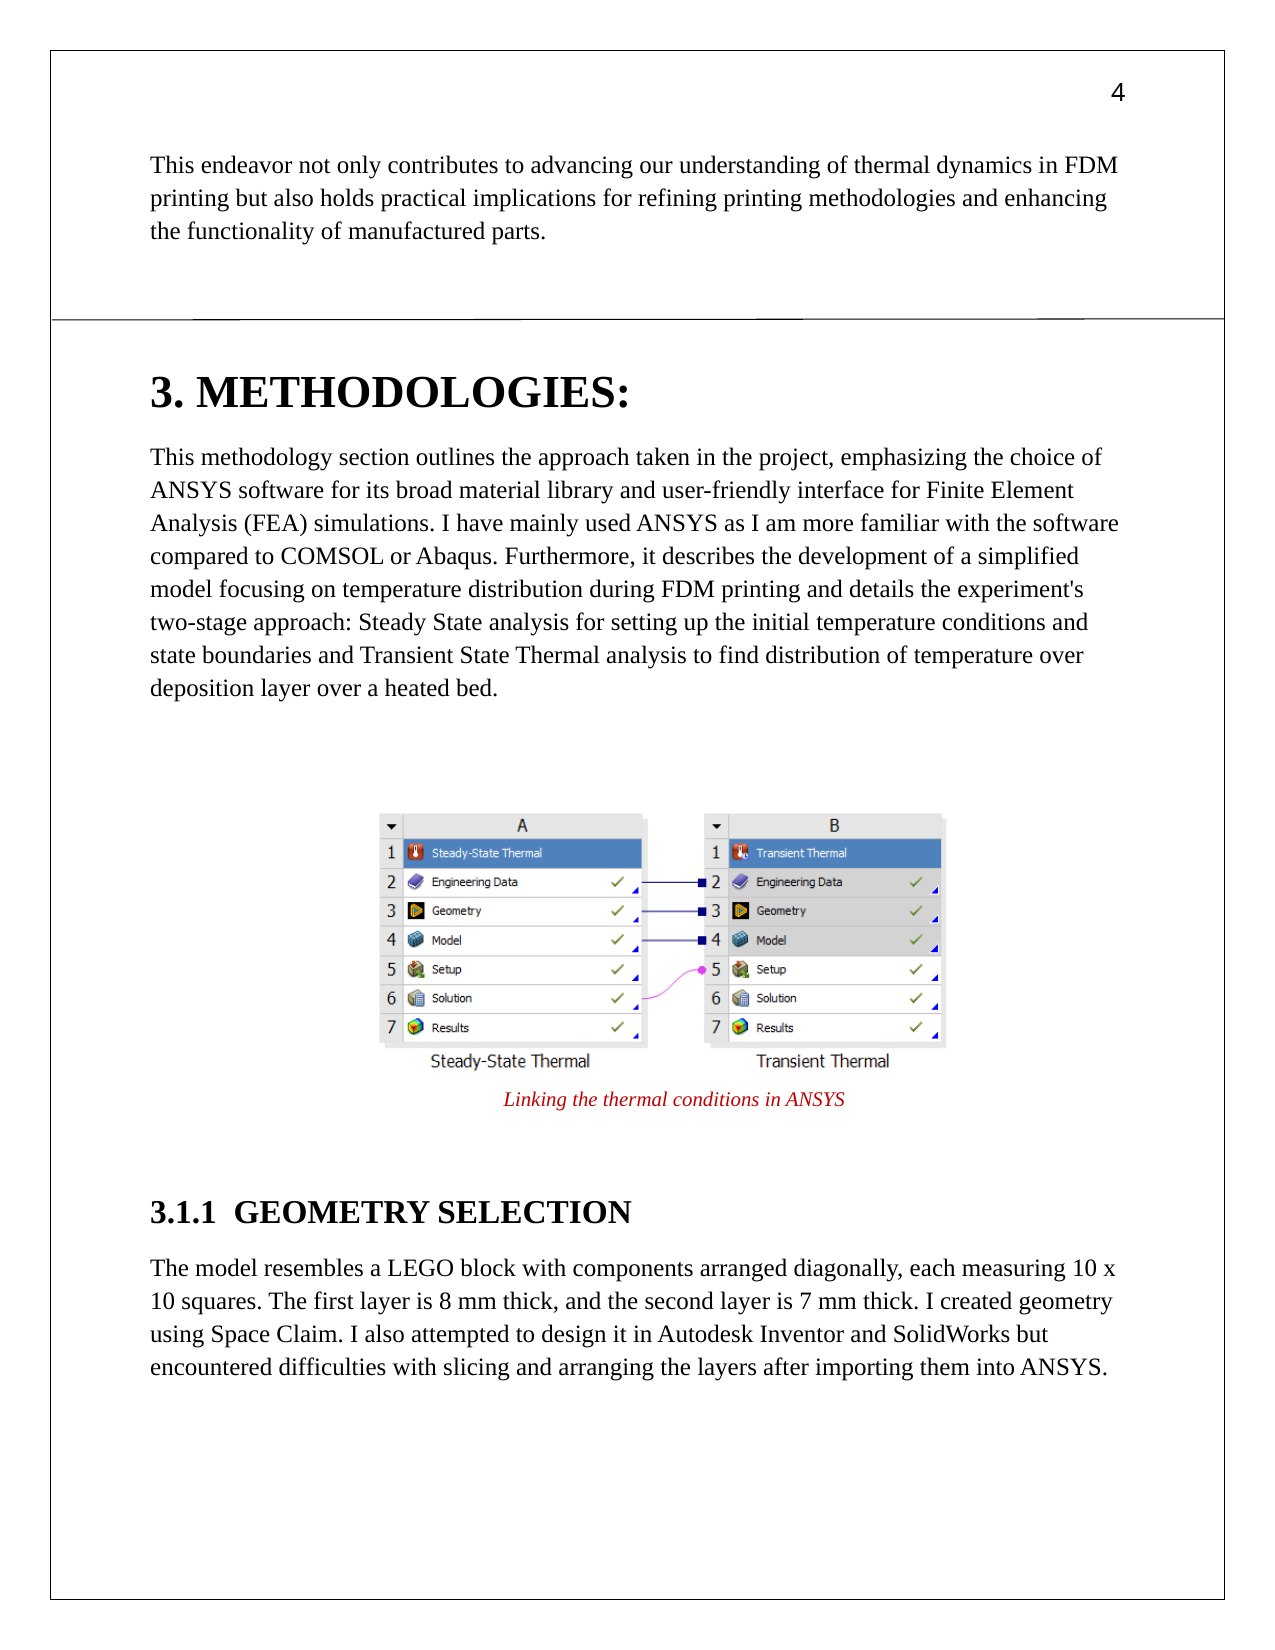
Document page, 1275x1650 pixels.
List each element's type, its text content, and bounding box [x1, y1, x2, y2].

text This endeavor not only contributes to advancing our understanding of thermal dynamics in FDM printing but also holds practical implications for refining printing methodologies and enhancing the functionality of manufactured parts. [150, 150, 1125, 245]
list Linking the thermal conditions in ANSYS [225, 1087, 1125, 1111]
picture [341, 772, 1009, 1083]
text The model resembles a LEGO block with components arranged diagonally, each measuring 10 x 10 squares. The first layer is 8 mm thick, and the second layer is 7 mm thick. I created geometry using Space Claim. I also attempted to design it in Autodesk Inventor and SolidWorks but encountered difficulties with slicing and arranging the layers after importing them into ANSYS. [150, 1253, 1125, 1381]
text 3. METHODOLOGIES: [150, 365, 1125, 418]
text This methodology section outlines the approach taken in the project, emphasizing the choice of ANSYS software for its broad material library and user-friendly interface for Finite Element Analysis (FEA) simulations. I have mainly used ANSYS as I am more familiar with the software compared to COMSOL or Abaqus. Furthermore, it describes the development of a simplified model focusing on temperature distribution during FDM printing and details the experiment's two-stage approach: Steady State analysis for setting up the initial temperature conditions and state boundaries and Transient State Thermal analysis to find distribution of temperature over deposition layer over a heated bed. [150, 442, 1125, 702]
text 3.1.1 GEOMETRY SELECTION [150, 1192, 1125, 1231]
